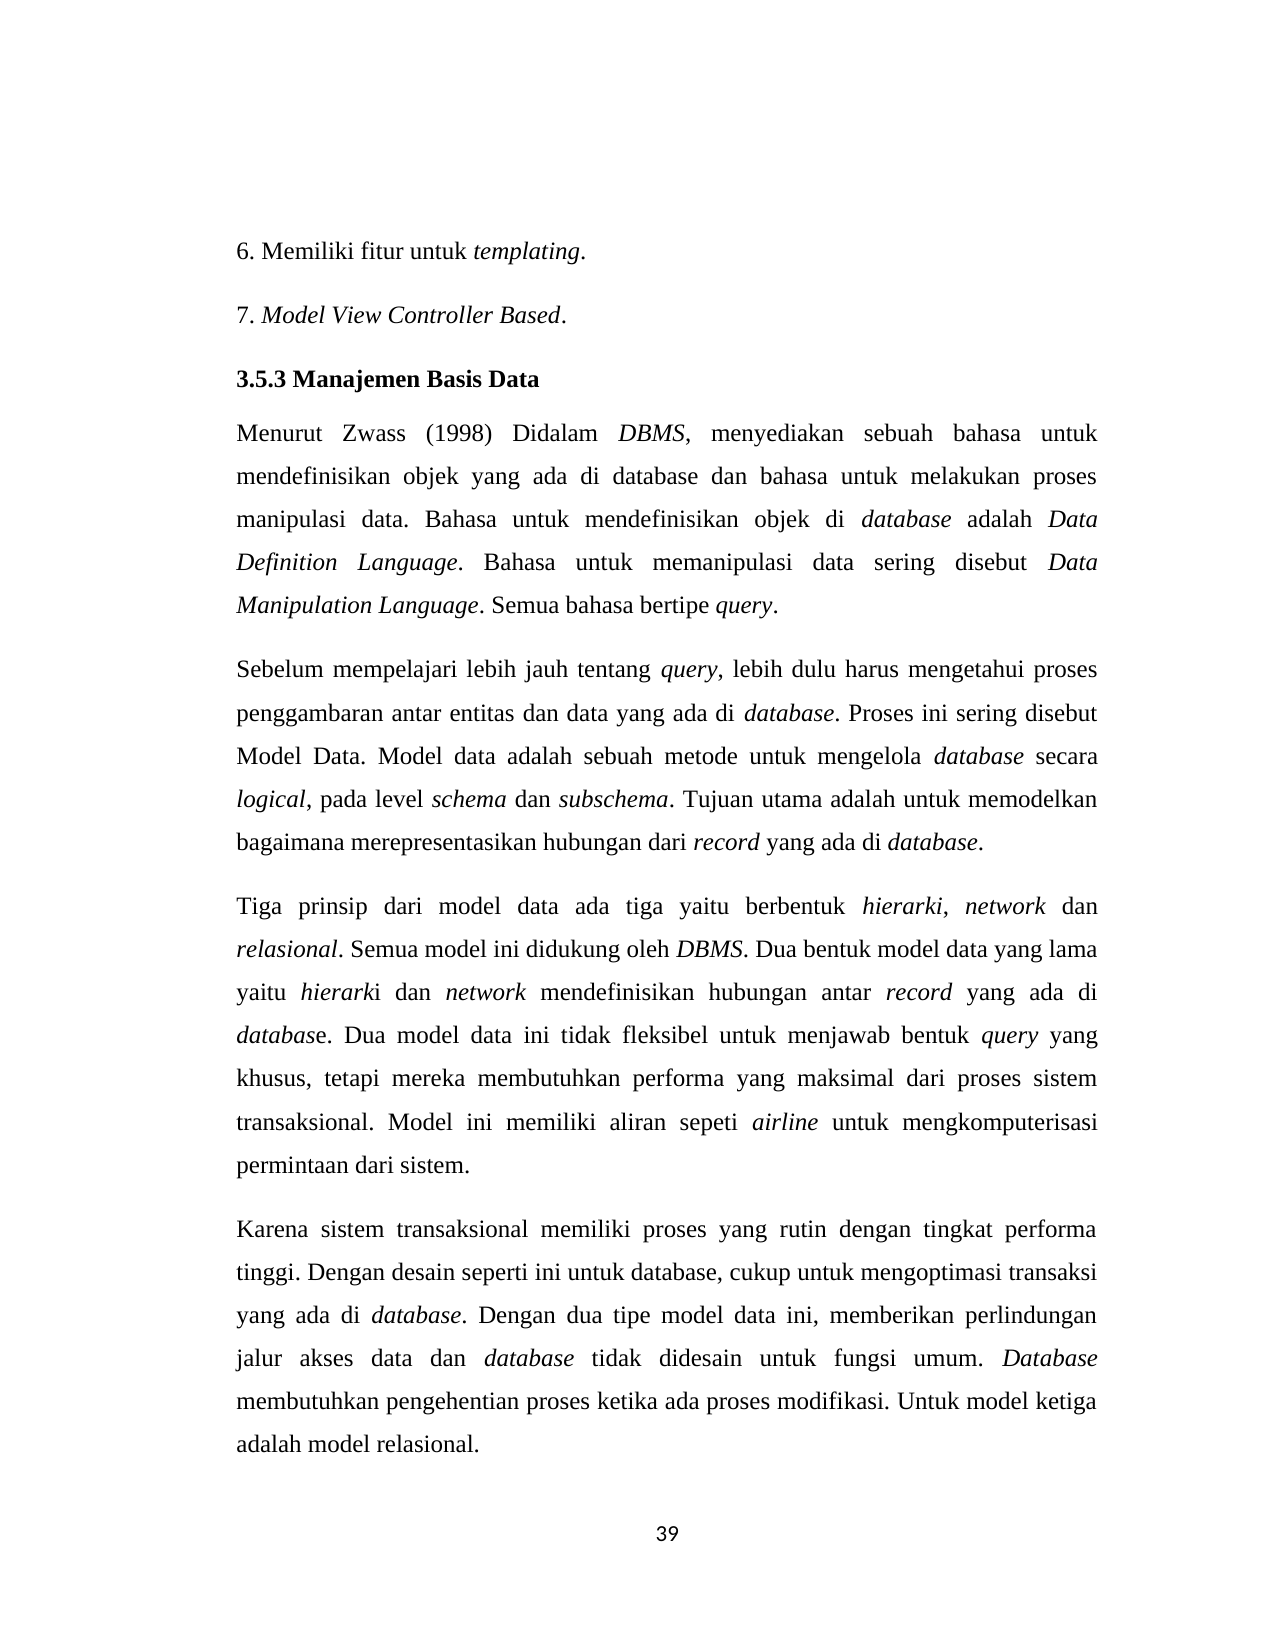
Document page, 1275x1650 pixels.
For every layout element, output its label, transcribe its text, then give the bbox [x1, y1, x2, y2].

text Tiga prinsip dari model data ada tiga yaitu berbentuk hierarki, network dan relasional. Semua model ini didukung oleh DBMS. Dua bentuk model data yang lama yaitu hierarki dan network mendefinisikan hubungan antar record yang ada di database. Dua model data ini tidak fleksibel untuk menjawab bentuk query yang khusus, tetapi mereka membutuhkan performa yang maksimal dari proses sistem transaksional. Model ini memiliki aliran sepeti airline untuk mengkomputerisasi permintaan dari sistem. [236, 891, 1098, 1178]
text Sebelum mempelajari lebih jauh tentang query, lebih dulu harus mengetahui proses penggambaran antar entitas dan data yang ada di database. Proses ini sering disebut Model Data. Model data adalah sebuah metode untuk mengelola database secara logical, pada level schema dan subschema. Tujuan utama adalah untuk memodelkan bagaimana merepresentasikan hubungan dari record yang ada di database. [236, 654, 1098, 856]
text 3.5.3 Manajemen Basis Data [236, 364, 1098, 393]
text Menurut Zwass (1998) Didalam DBMS, menyediakan sebuah bahasa untuk mendefinisikan objek yang ada di database dan bahasa untuk melakukan proses manipulasi data. Bahasa untuk mendefinisikan objek di database adalah Data Definition Language. Bahasa untuk memanipulasi data sering disebut Data Manipulation Language. Semua bahasa bertipe query. [236, 418, 1098, 619]
text 6. Memiliki fitur untuk templating. [236, 236, 1098, 265]
text Karena sistem transaksional memiliki proses yang rutin dengan tingkat performa tinggi. Dengan desain seperti ini untuk database, cukup untuk mengoptimasi transaksi yang ada di database. Dengan dua tipe model data ini, memberikan perlindungan jalur akses data dan database tidak didesain untuk fungsi umum. Database membutuhkan pengehentian proses ketika ada proses modifikasi. Untuk model ketiga adalah model relasional. [236, 1214, 1098, 1458]
text 7. Model View Controller Based. [236, 300, 1098, 329]
